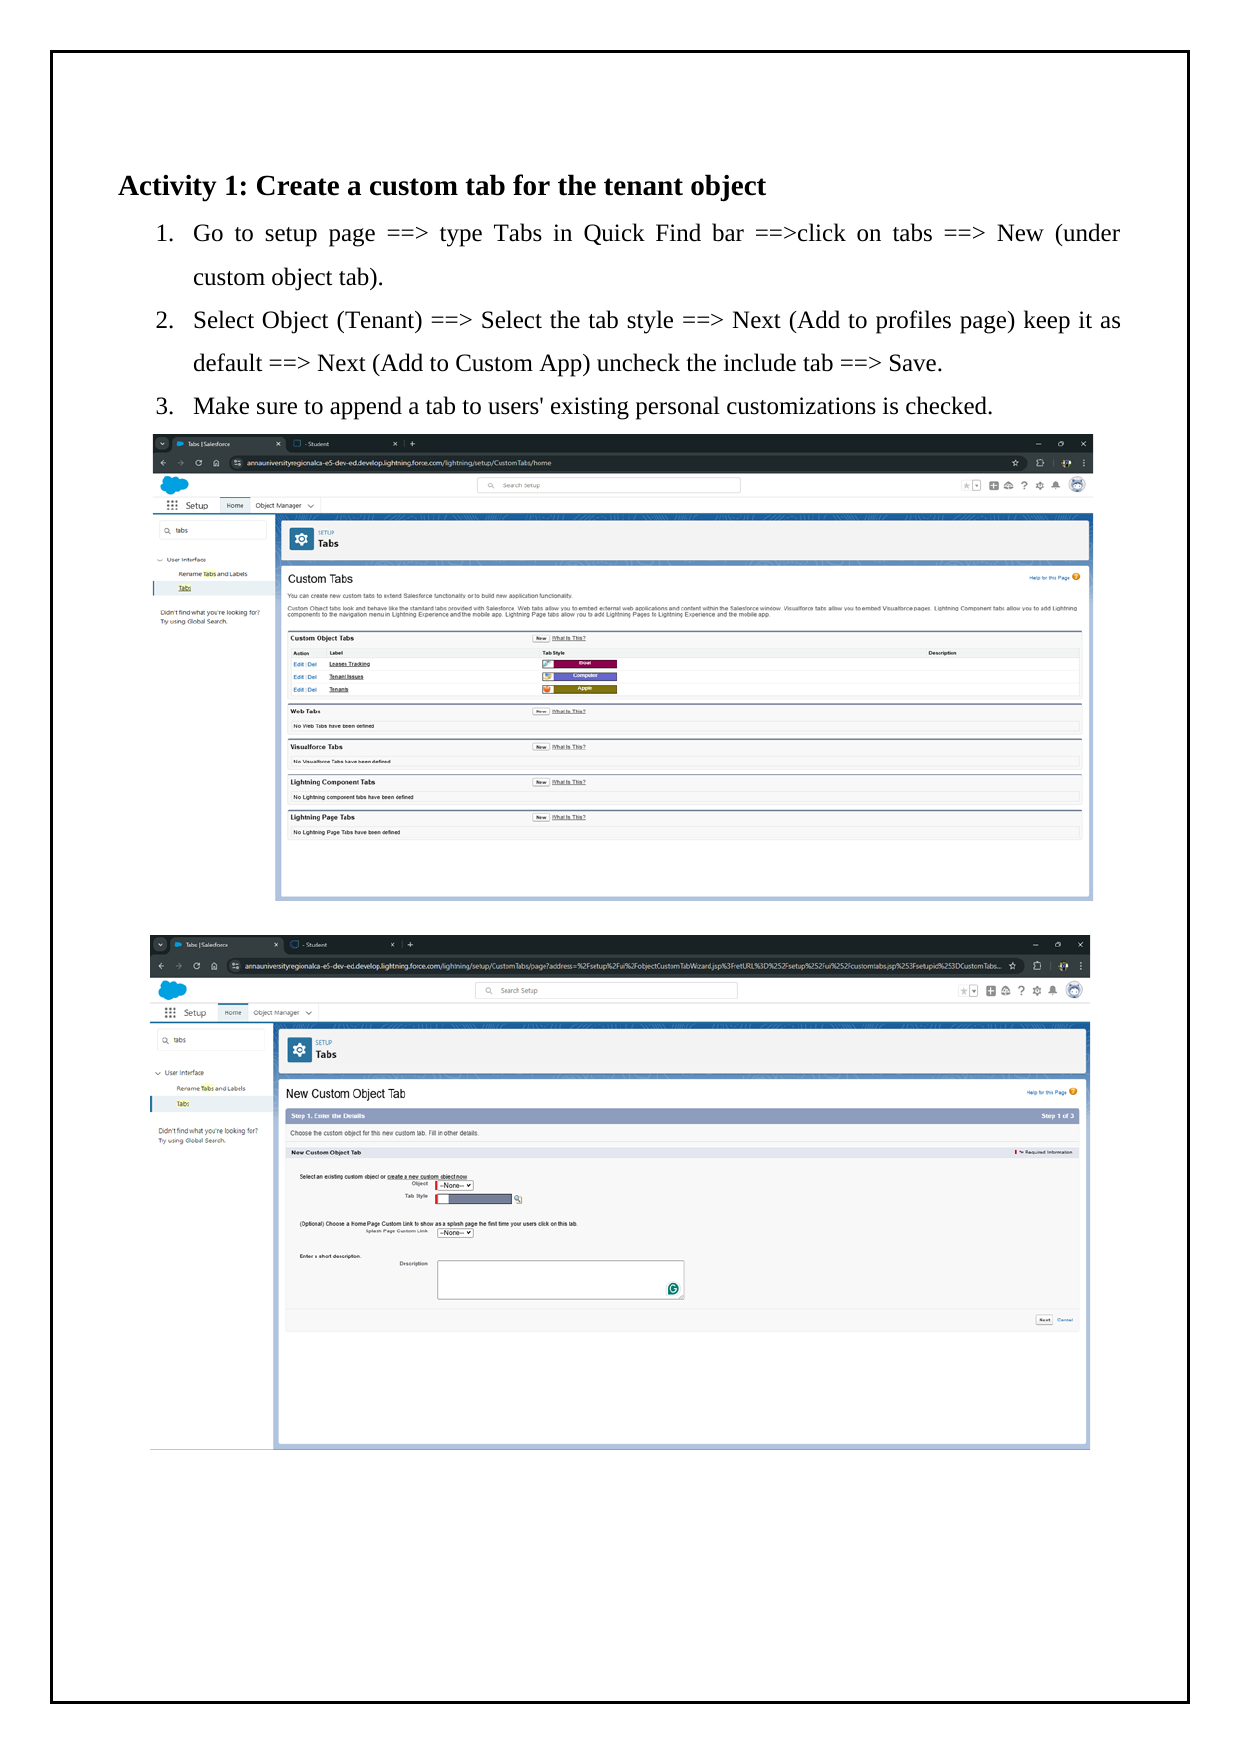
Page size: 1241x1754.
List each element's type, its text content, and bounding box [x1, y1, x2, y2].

picture [150, 935, 1091, 1450]
text Activity 1: Create a custom tab for the tenant object [118, 168, 1122, 202]
list Make sure to append a tab to users' existing personal customizations is checked. [155, 391, 1122, 420]
list Select Object (Tenant) ==> Select the tab style ==> Next (Add to profiles page) keep it as default ==> Next (Add to Custom App) uncheck the include tab ==> Save. [155, 305, 1122, 377]
list Go to setup page ==> type Tabs in Quick Find bar ==>click on tabs ==> New (under custom object tab). [155, 218, 1122, 290]
picture [152, 434, 1094, 901]
